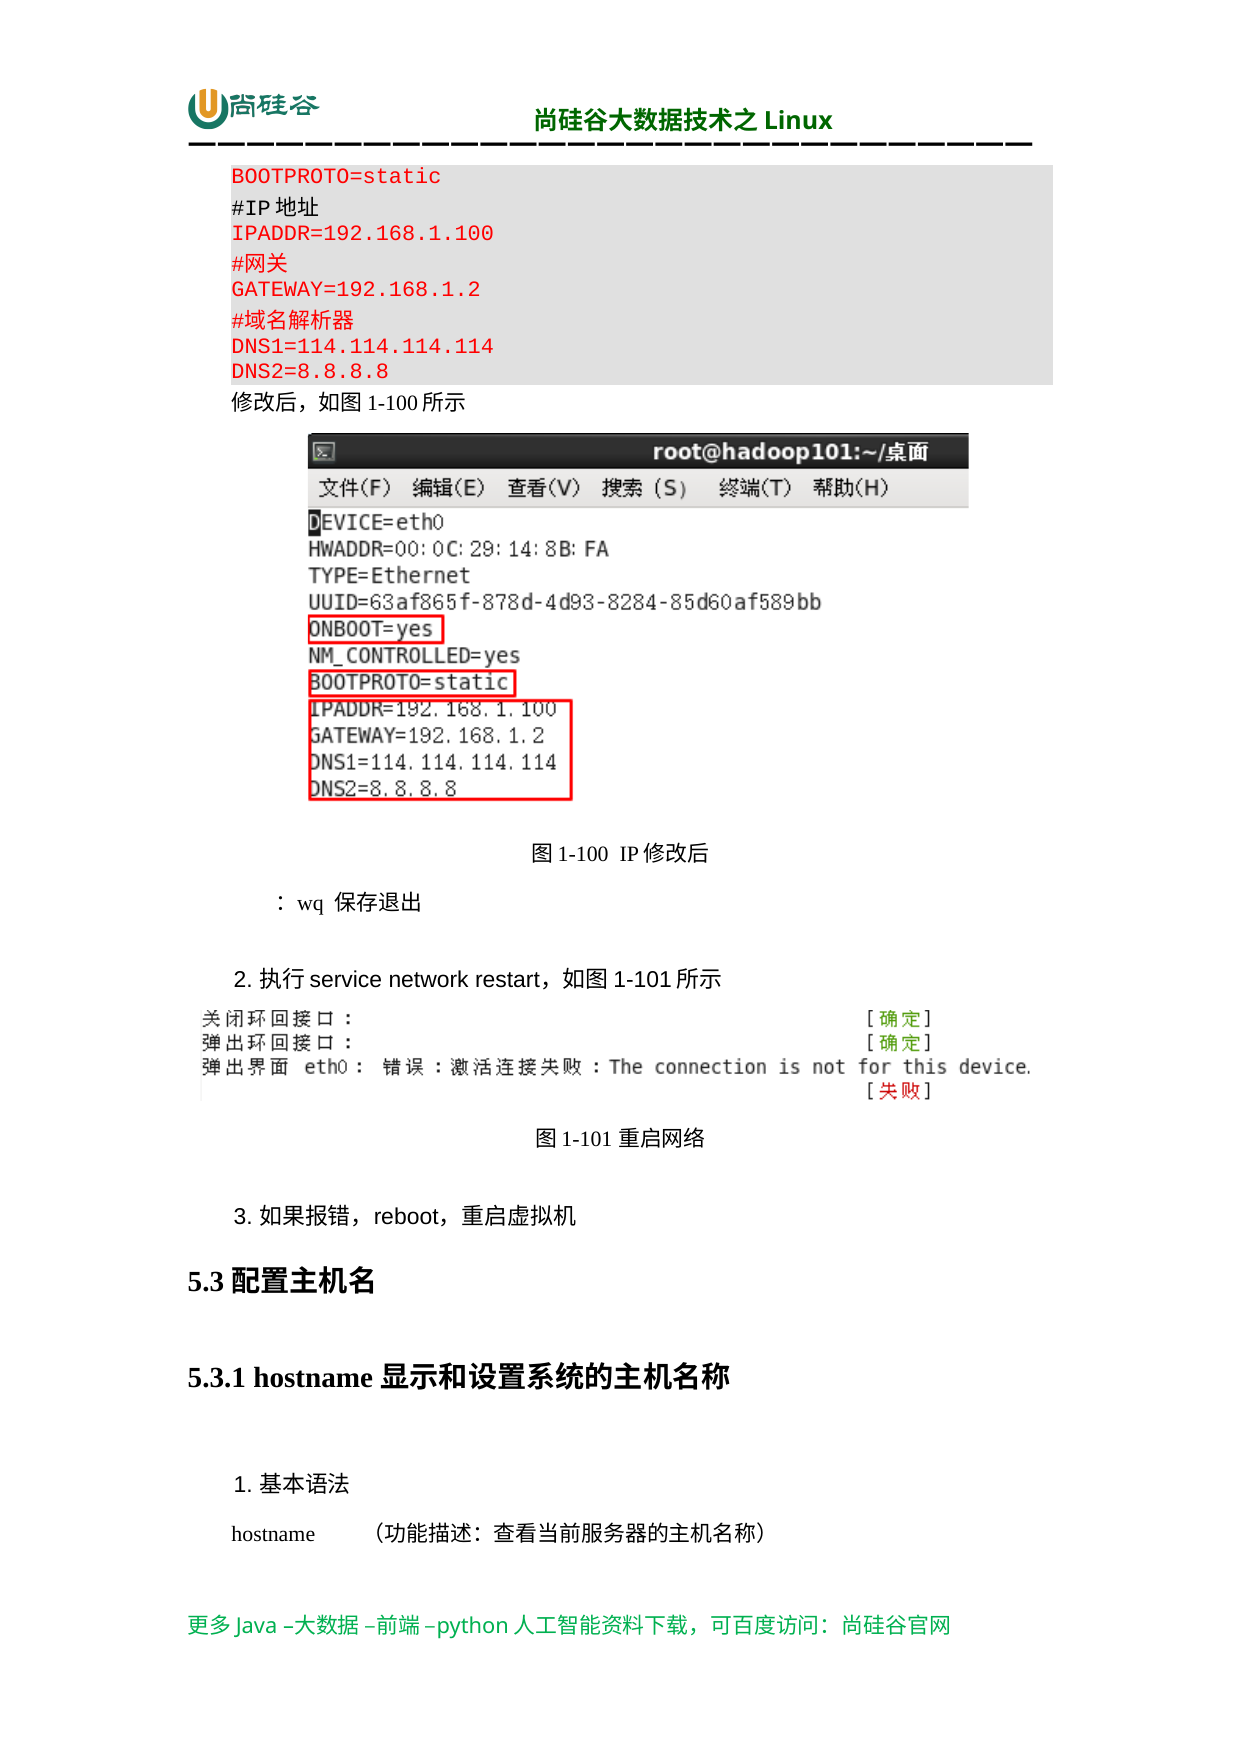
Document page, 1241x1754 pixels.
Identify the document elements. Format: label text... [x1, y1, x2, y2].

text ：wq 保存退出 [231, 884, 1053, 917]
subtitle 5.3 配置主机名 [187, 1247, 1053, 1312]
text DNS1=114.114.114.114 [231, 335, 1053, 360]
text 图1-100 IP修改后 [187, 836, 1053, 868]
text IPADDR=192.168.1.100 [231, 222, 1053, 246]
picture [307, 433, 969, 809]
text 3. 如果报错，reboot，重启虚拟机 [187, 1182, 1053, 1247]
text 图1-101 重启网络 [187, 1120, 1053, 1153]
text #网关 [231, 246, 1053, 278]
text 1. 基本语法 [187, 1450, 1053, 1515]
subtitle 5.3.1 hostname 显示和设置系统的主机名称 [187, 1342, 1053, 1407]
picture [187, 88, 321, 130]
text GATEWAY=192.168.1.2 [231, 278, 1053, 303]
text BOOTPROTO=static [231, 165, 1053, 190]
text DNS2=8.8.8.8 [231, 360, 1053, 385]
text 2. 执行service network restart，如图1-101所示 [187, 945, 1053, 1010]
text #IP地址 [231, 190, 1053, 222]
text 修改后，如图1-100所示 [187, 385, 1053, 417]
picture [200, 1010, 1040, 1101]
text hostname （功能描述：查看当前服务器的主机名称） [231, 1515, 1053, 1548]
text #域名解析器 [231, 303, 1053, 335]
